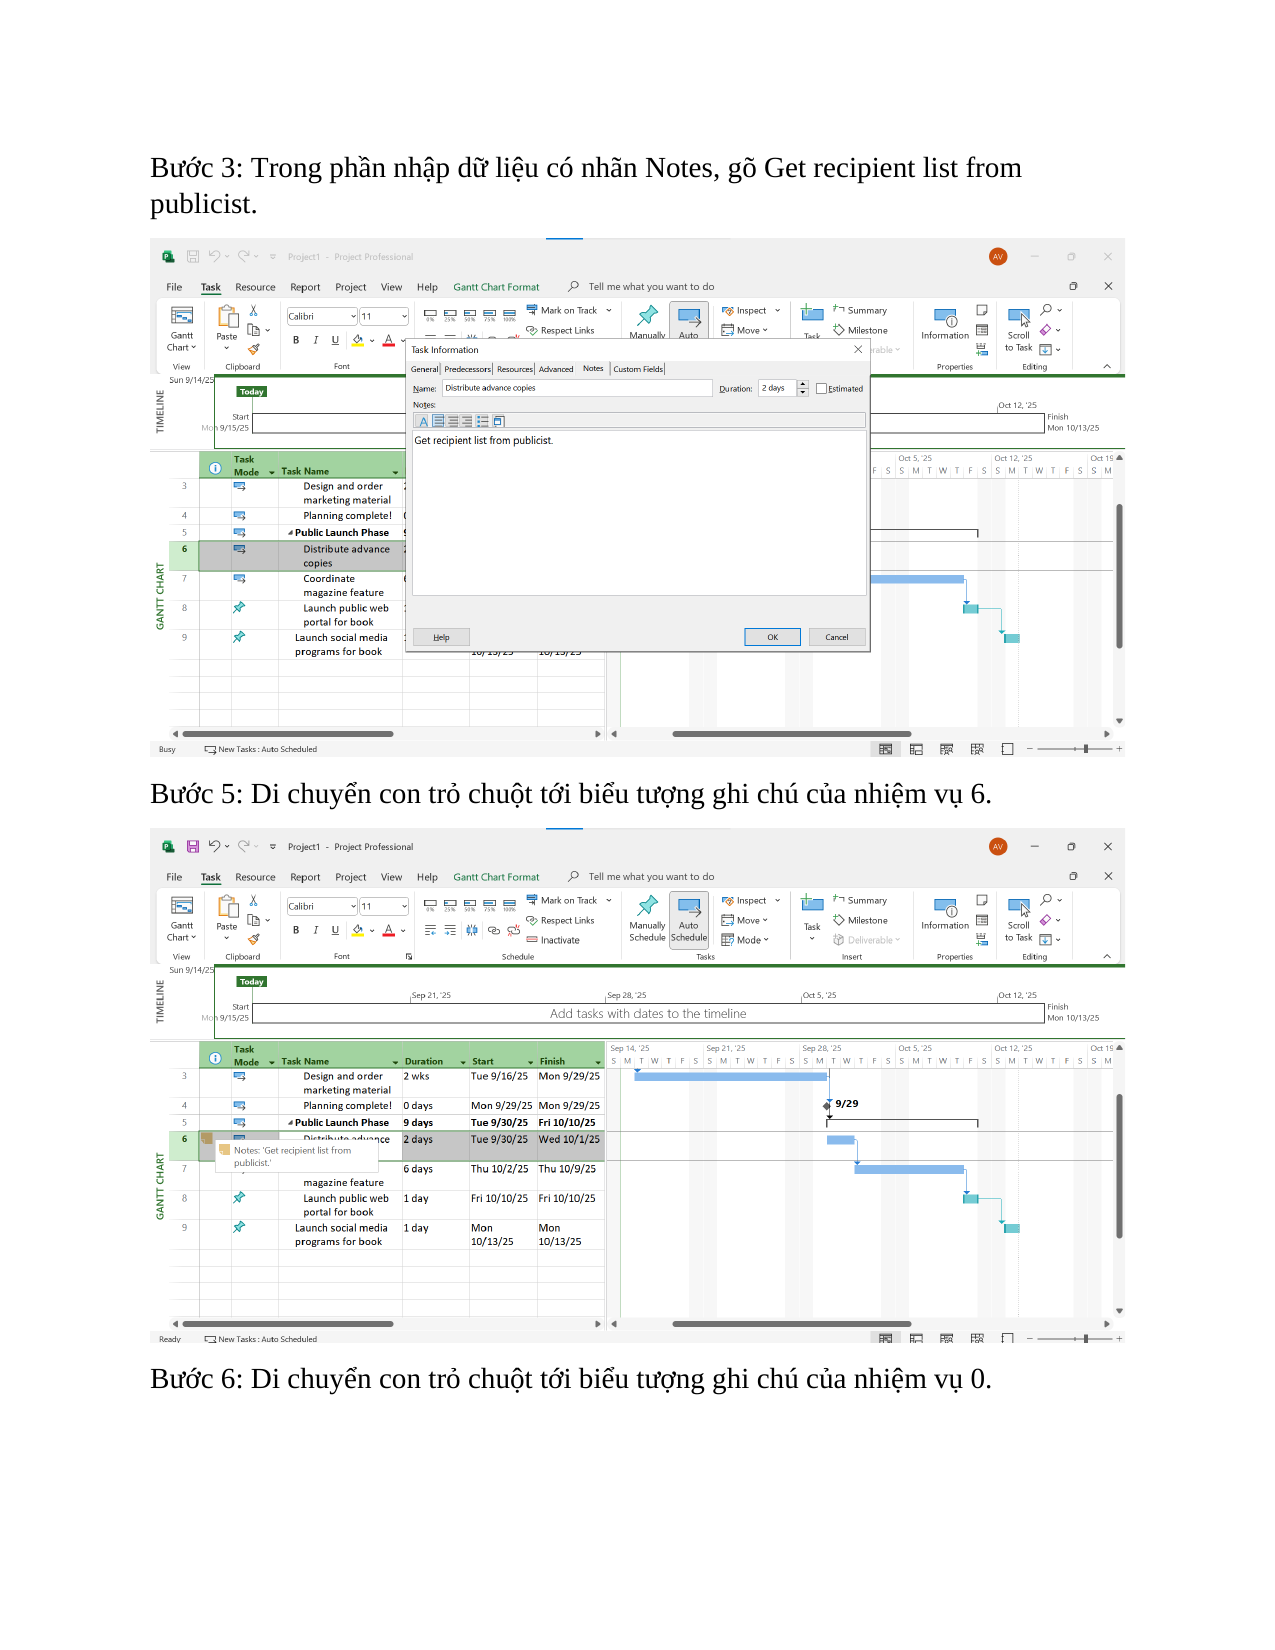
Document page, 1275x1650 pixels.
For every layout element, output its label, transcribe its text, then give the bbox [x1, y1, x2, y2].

picture [150, 828, 1125, 1343]
text Bước 5: Di chuyển con trỏ chuột tới biểu tượng ghi chú của nhiệm vụ 6. [150, 776, 1125, 809]
text Bước 6: Di chuyển con trỏ chuột tới biểu tượng ghi chú của nhiệm vụ 0. [150, 1361, 1125, 1395]
text Bước 3: Trong phần nhập dữ liệu có nhãn Notes, gõ Get recipient list from publicist. [150, 150, 1125, 220]
picture [150, 238, 1125, 757]
